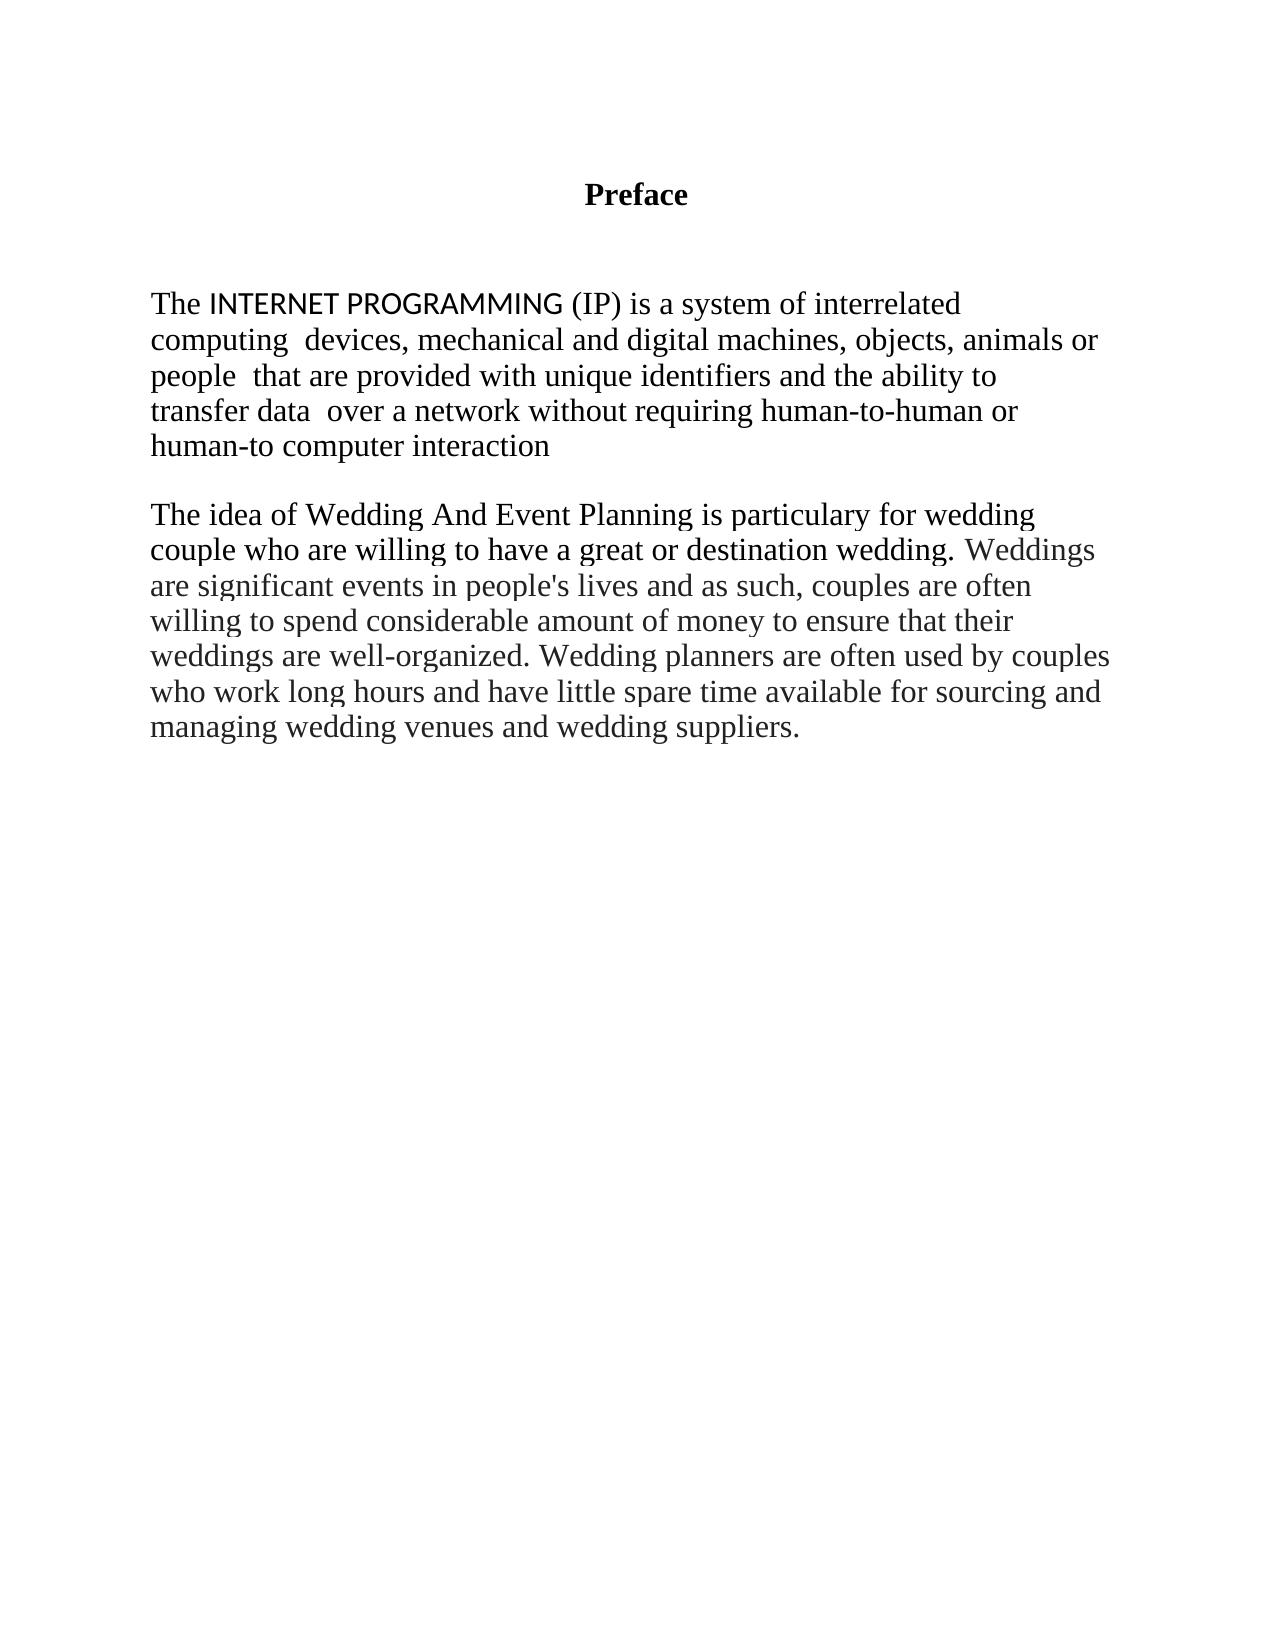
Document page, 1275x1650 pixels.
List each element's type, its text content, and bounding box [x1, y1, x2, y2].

text Preface [584, 176, 1170, 213]
text The INTERNET PROGRAMMING (IP) is a system of interrelated computing devices, mechanical and digital machines, objects, animals or people that are provided with unique identifiers and the ability to transfer data over a network without requiring human-to-human or human-to computer interaction [150, 285, 1102, 463]
text The idea of Wedding And Event Planning is particulary for wedding couple who are willing to have a great or destination wedding. Weddings are significant events in people's lives and as such, couples are often willing to spend considerable amount of money to ensure that their weddings are well-organized. Wedding planners are often used by couples who work long hours and have little spare time available for sourcing and managing wedding venues and wedding suppliers. [801, 497, 1124, 744]
